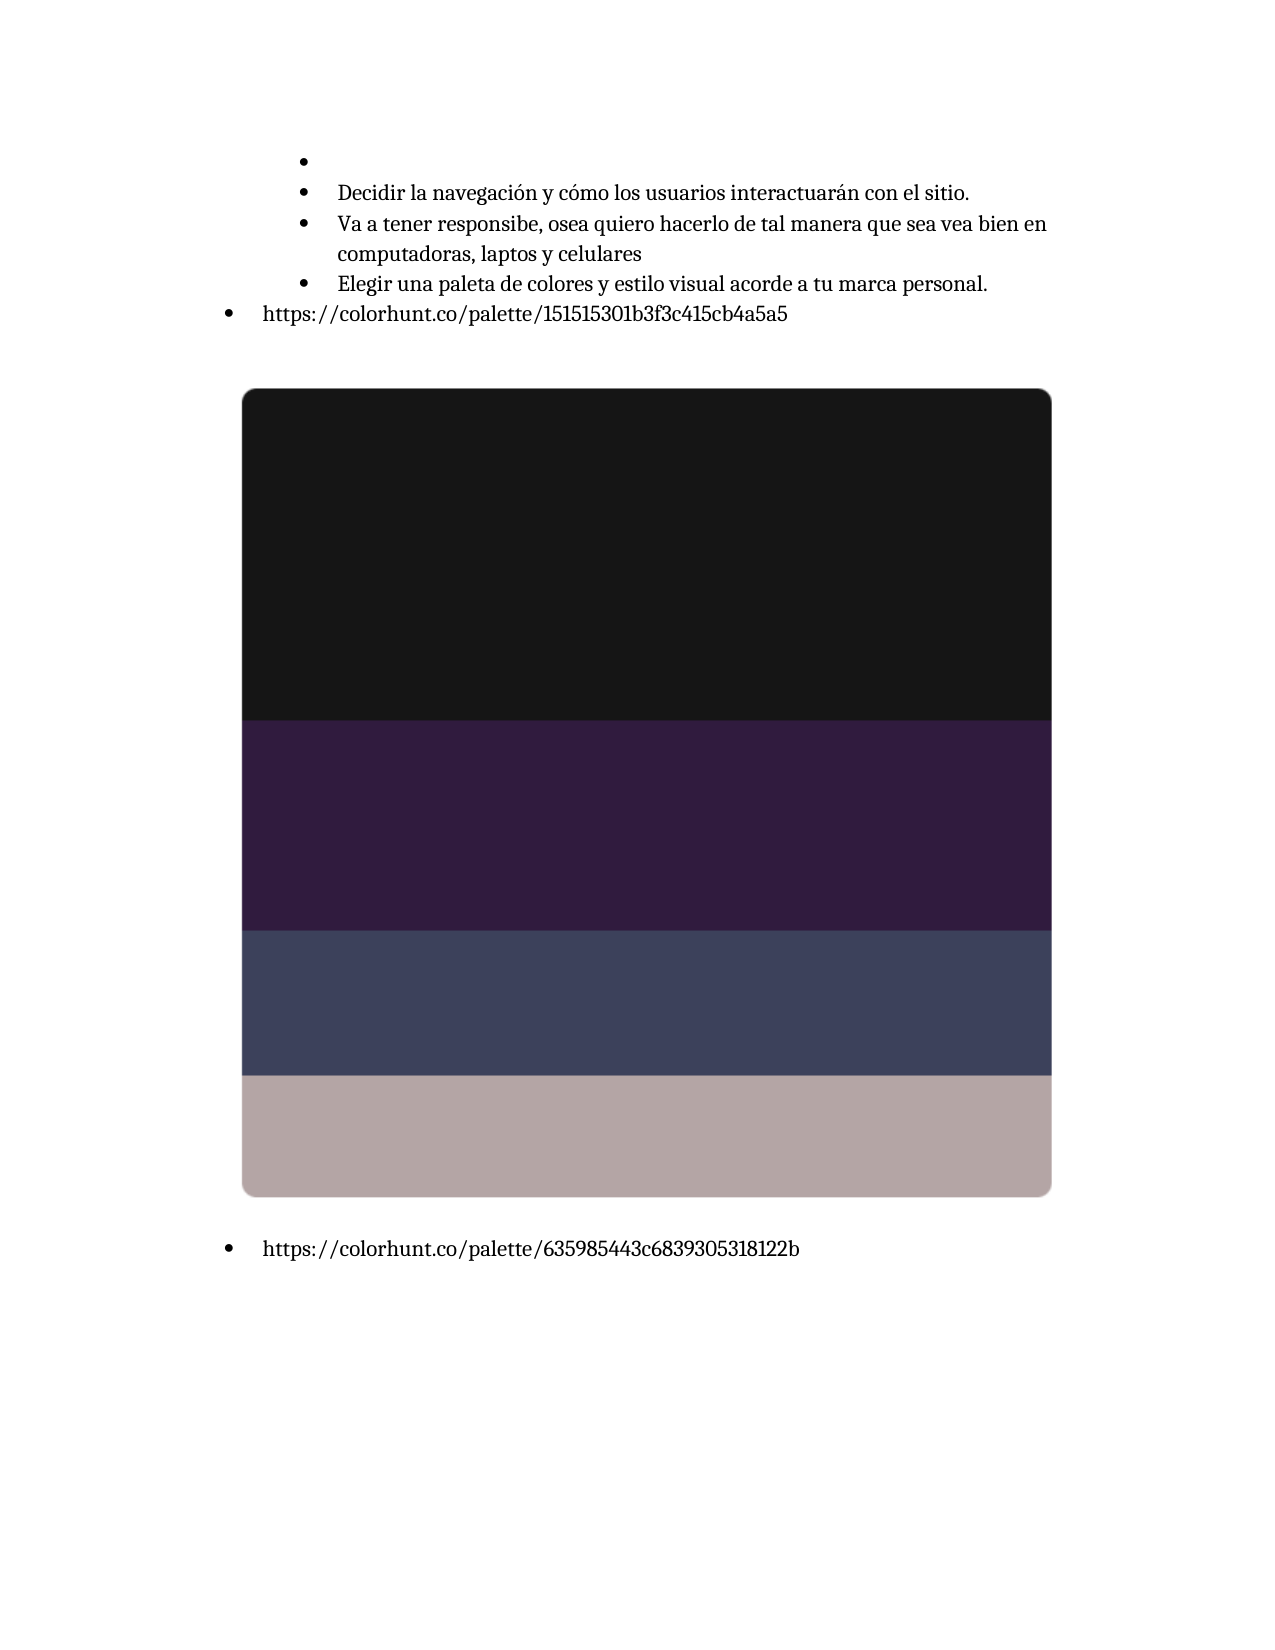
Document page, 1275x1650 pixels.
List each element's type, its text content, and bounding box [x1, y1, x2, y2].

list Decidir la navegación y cómo los usuarios interactuarán con el sitio. [300, 180, 1087, 207]
list https://colorhunt.co/palette/635985443c6839305318122b [225, 1236, 1087, 1262]
list Elegir una paleta de colores y estilo visual acorde a tu marca personal. [300, 271, 1087, 297]
list Va a tener responsibe, osea quiero hacerlo de tal manera que sea vea bien en computadoras, laptos y celulares [300, 210, 1087, 267]
list https://colorhunt.co/palette/151515301b3f3c415cb4a5a5 [225, 301, 1087, 327]
picture [206, 352, 1107, 1212]
